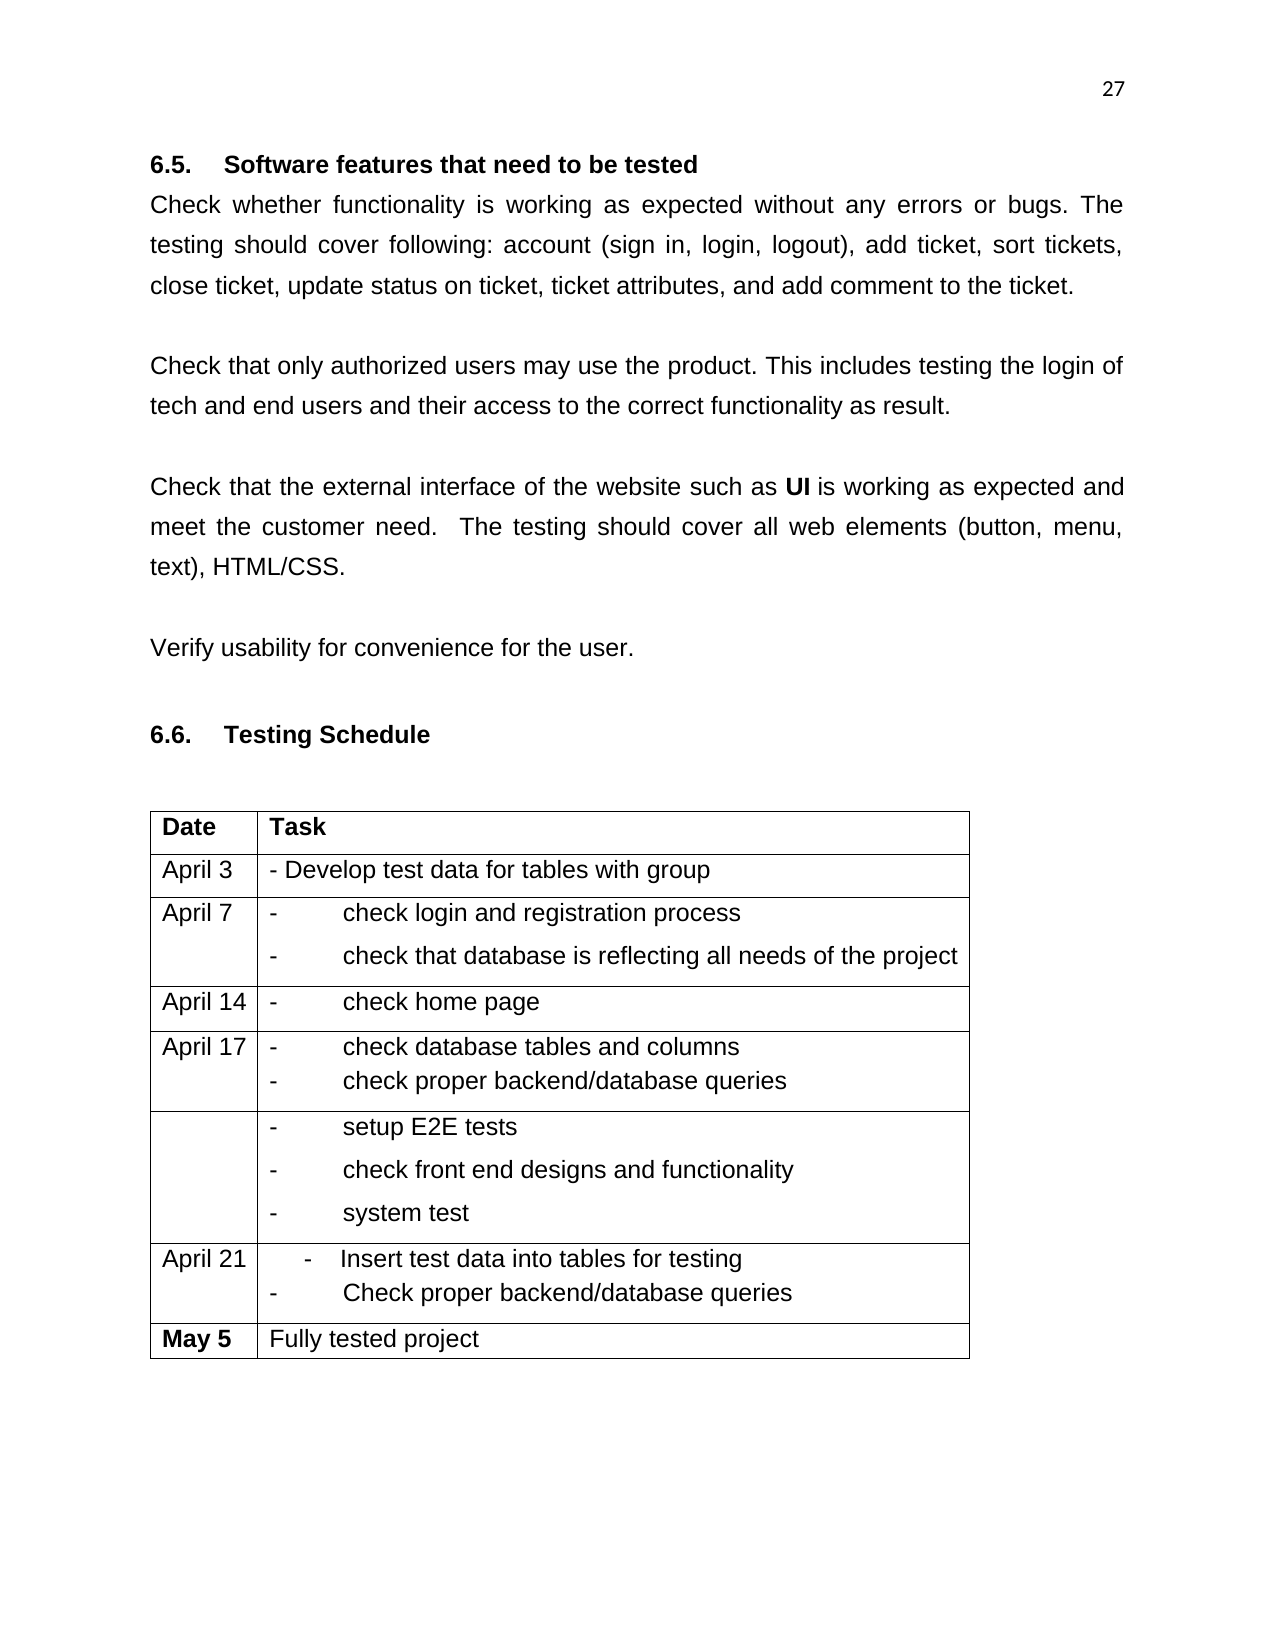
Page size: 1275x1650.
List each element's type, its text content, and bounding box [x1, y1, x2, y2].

table_cell April 14 [151, 987, 257, 1031]
table_cell May 5 [151, 1324, 257, 1358]
table_cell setup E2E tests check front end designs and functionality system test [258, 1112, 969, 1243]
table_cell - Insert test data into tables for testing Check proper backend/database queries [258, 1244, 969, 1323]
table_cell [151, 1112, 257, 1243]
list Testing Schedule [150, 720, 1125, 749]
table_cell April 3 [151, 855, 257, 897]
text Check that the external interface of the website such as UI is working as expected and meet the customer need. The testing should cover all web elements (button, menu, text), HTML/CSS. [150, 472, 1125, 581]
table_cell April 7 [151, 898, 257, 986]
text Check that only authorized users may use the product. This includes testing the login of tech and end users and their access to the correct functionality as result. [150, 351, 1125, 420]
table_header Date [151, 812, 257, 854]
table_cell - Develop test data for tables with group [258, 855, 969, 897]
table_cell check login and registration process check that database is reflecting all needs of the project [258, 898, 969, 986]
table_cell check database tables and columns check proper backend/database queries [258, 1032, 969, 1111]
table_cell Fully tested project [258, 1324, 969, 1358]
table_cell April 17 [151, 1032, 257, 1111]
text Verify usability for convenience for the user. [150, 632, 1125, 661]
text Check whether functionality is working as expected without any errors or bugs. The testing should cover following: account (sign in, login, logout), add ticket, sort tickets, close ticket, update status on ticket, ticket attributes, and add comment to the ticket. [150, 190, 1125, 299]
table_cell April 21 [151, 1244, 257, 1323]
list Software features that need to be tested [150, 150, 1125, 179]
table_header Task [258, 812, 969, 854]
table_cell check home page [258, 987, 969, 1031]
